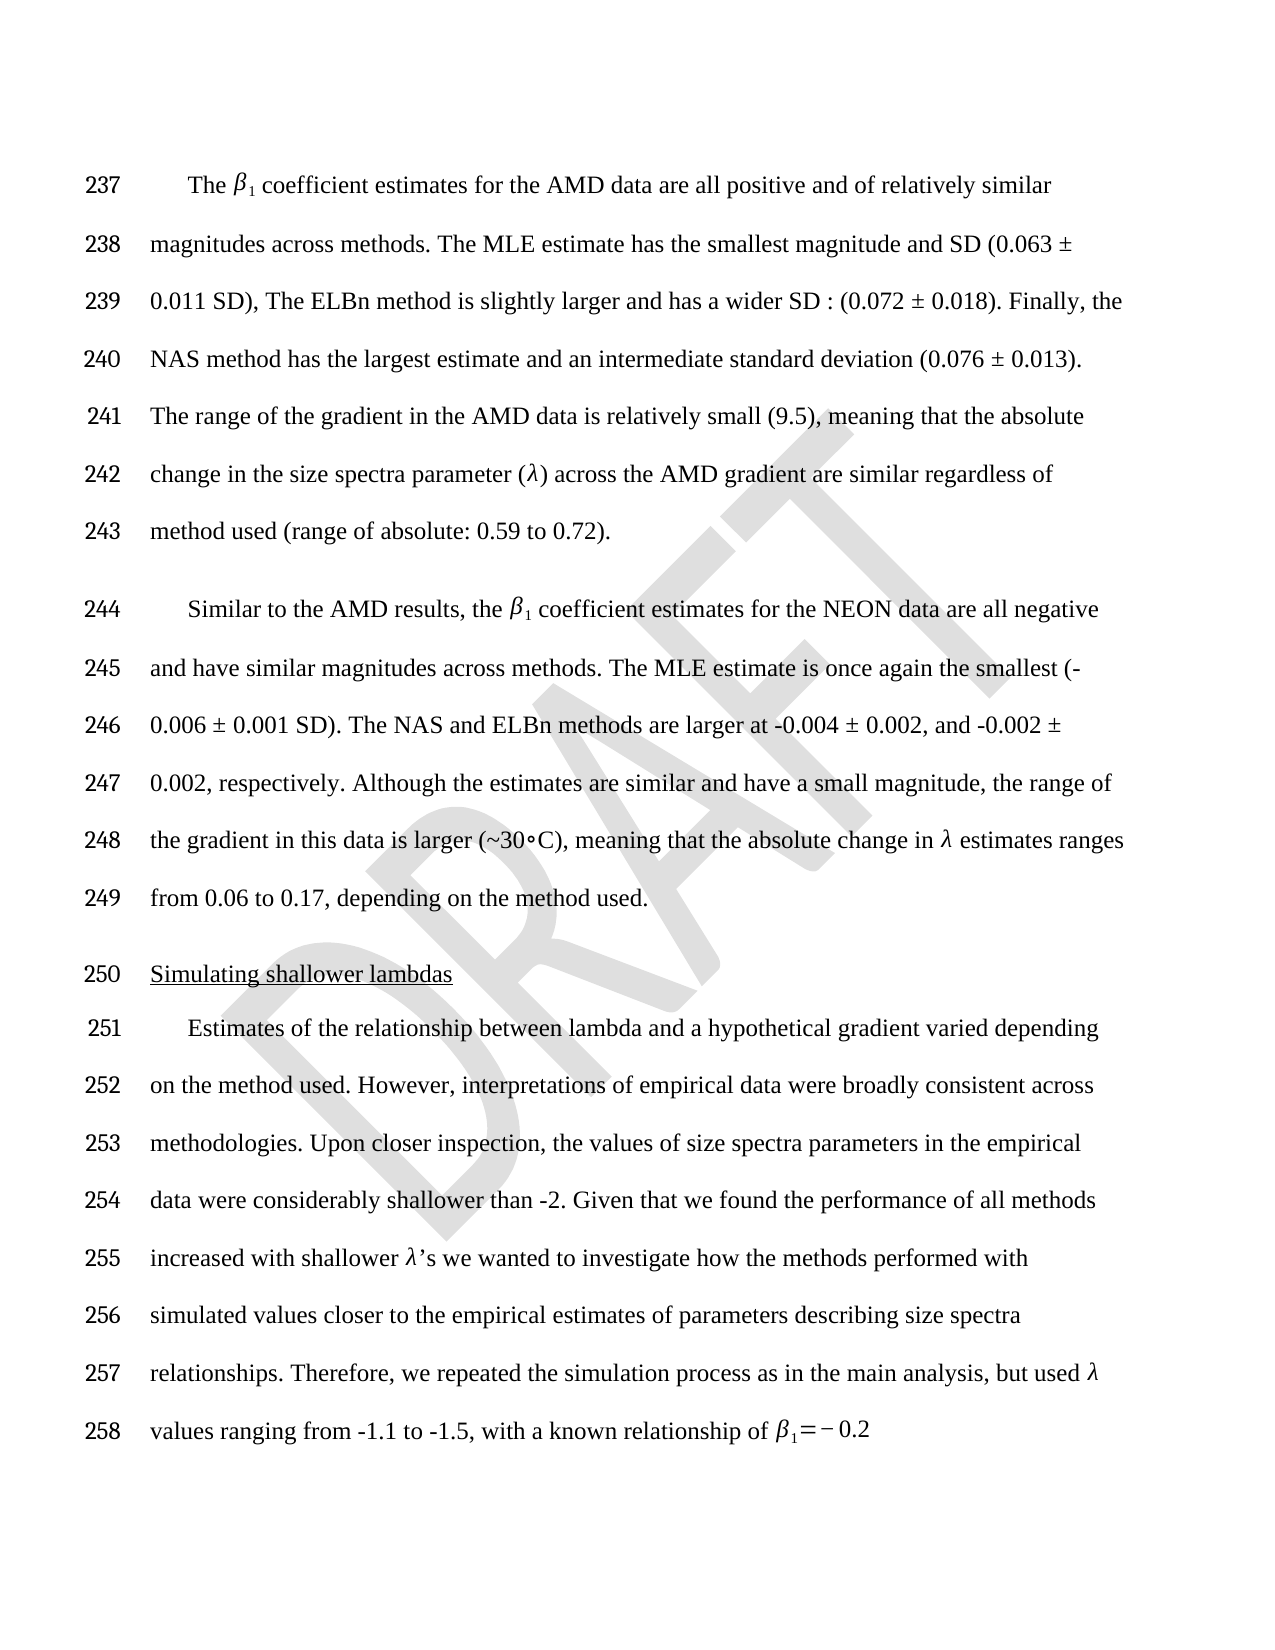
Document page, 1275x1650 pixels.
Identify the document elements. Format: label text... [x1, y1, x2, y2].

subtitle Simulating shallower lambdas [150, 959, 1125, 988]
text Estimates of the relationship between lambda and a hypothetical gradient varied depending on the method used. However, interpretations of empirical data were broadly consistent across methodologies. Upon closer inspection, the values of size spectra parameters in the empirical data were considerably shallower than -2. Given that we found the performance of all methods increased with shallower ’s we wanted to investigate how the methods performed with simulated values closer to the empirical estimates of parameters describing size spectra relationships. Therefore, we repeated the simulation process as in the main analysis, but used values ranging from -1.1 to -1.5, with a known relationship of [150, 1013, 1125, 1447]
text The coefficient estimates for the AMD data are all positive and of relatively similar magnitudes across methods. The MLE estimate has the smallest magnitude and SD (0.063 0.011 SD), The ELBn method is slightly larger and has a wider SD : (0.072 0.018). Finally, the NAS method has the largest estimate and an intermediate standard deviation (0.076 0.013). The range of the gradient in the AMD data is relatively small (9.5), meaning that the absolute change in the size spectra parameter () across the AMD gradient are similar regardless of method used (range of absolute: 0.59 to 0.72). [150, 169, 1125, 545]
text Similar to the AMD results, the coefficient estimates for the NEON data are all negative and have similar magnitudes across methods. The MLE estimate is once again the smallest (-0.006 0.001 SD). The NAS and ELBn methods are larger at -0.004 0.002, and -0.002 0.002, respectively. Although the estimates are similar and have a small magnitude, the range of the gradient in this data is larger (~30C), meaning that the absolute change in estimates ranges from 0.06 to 0.17, depending on the method used. [150, 593, 1125, 911]
